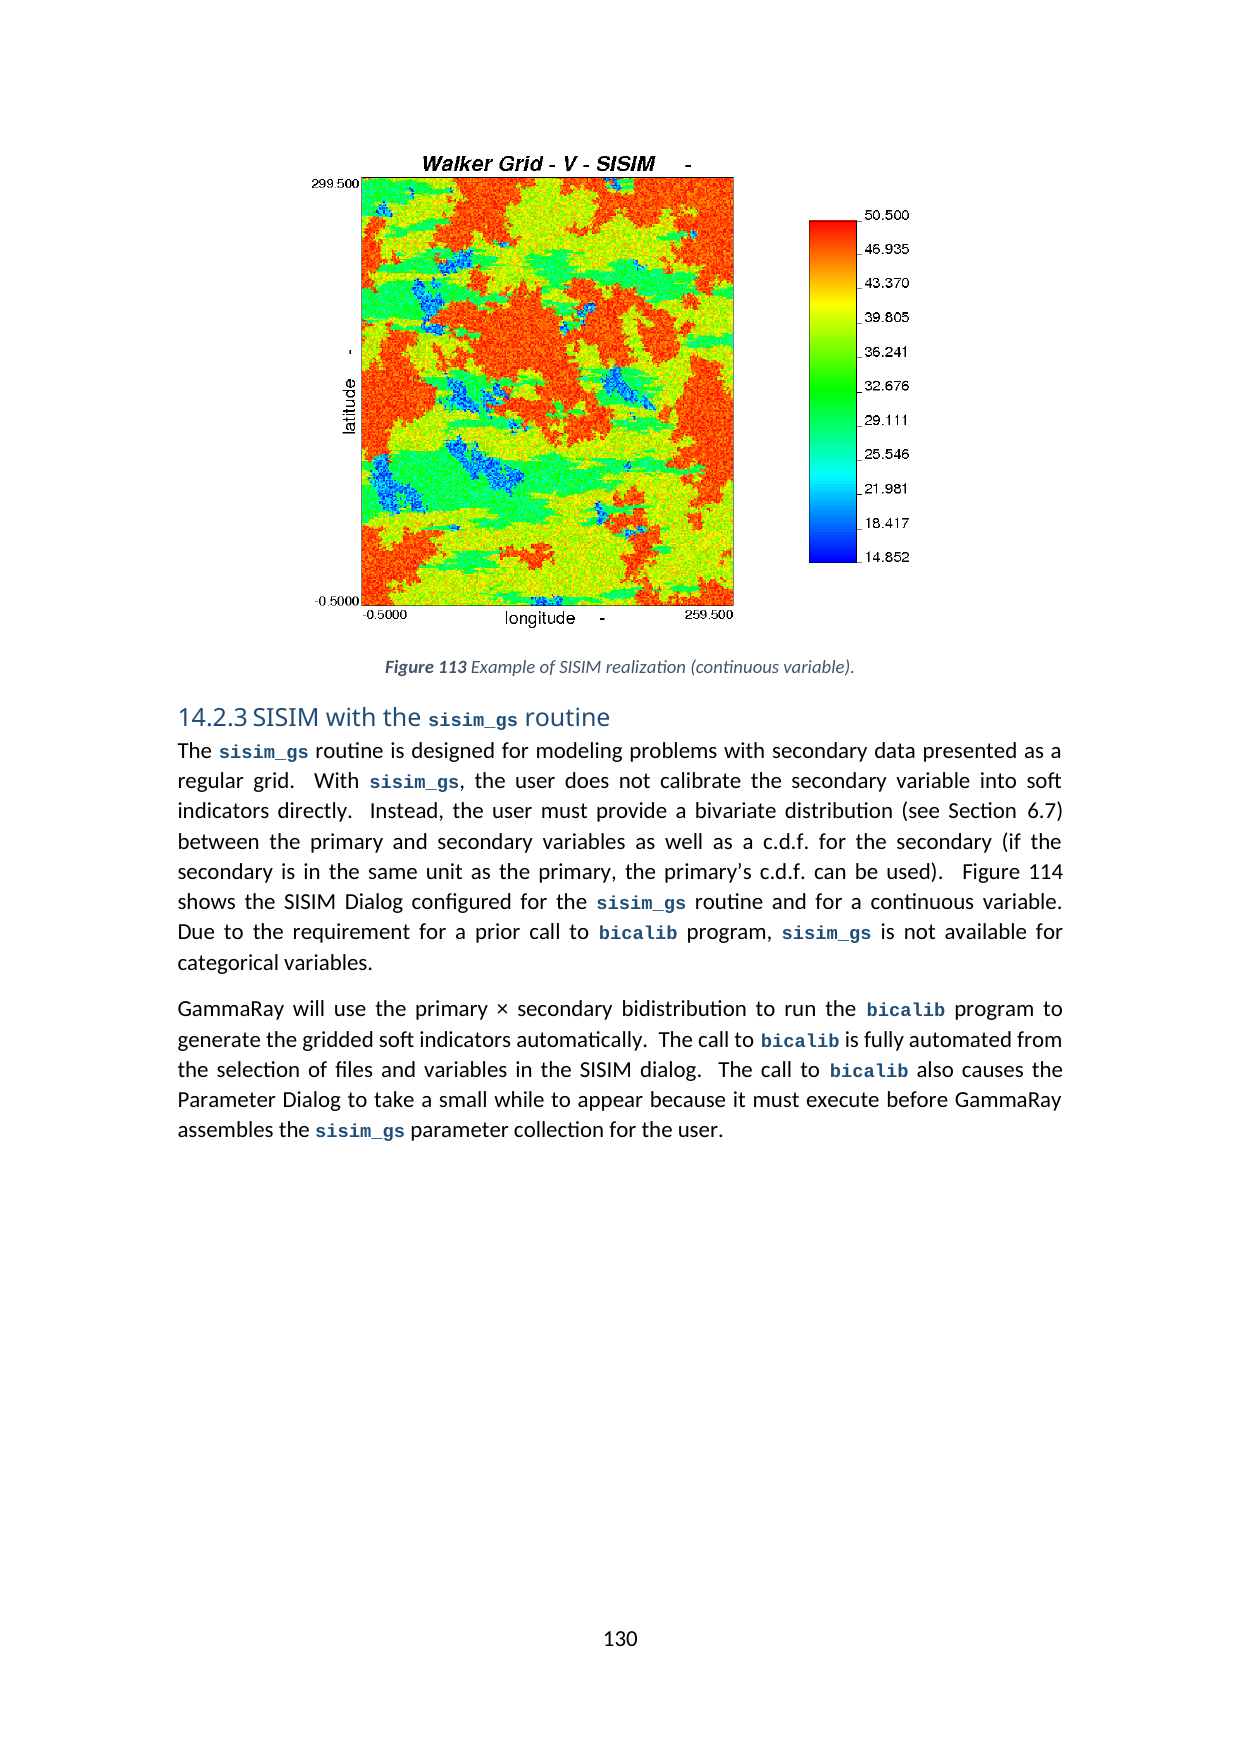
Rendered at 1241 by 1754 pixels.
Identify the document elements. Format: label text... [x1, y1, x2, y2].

text The sisim_gs routine is designed for modeling problems with secondary data presented as a regular grid. With sisim_gs, the user does not calibrate the secondary variable into soft indicators directly. Instead, the user must provide a bivariate distribution (see Section 6.7) between the primary and secondary variables as well as a c.d.f. for the secondary (if the secondary is in the same unit as the primary, the primary’s c.d.f. can be used). Figure 105 shows the SISIM Dialog configured for the sisim_gs routine and for a continuous variable. Due to the requirement for a prior call to bicalib program, sisim_gs is not available for categorical variables. [177, 736, 1063, 976]
text GammaRay will use the primary × secondary bidistribution to run the bicalib program to generate the gridded soft indicators automatically. The call to bicalib is fully automated from the selection of files and variables in the SISIM dialog. The call to bicalib also causes the Parameter Dialog to take a small while to appear because it must execute before GammaRay assembles the sisim_gs parameter collection for the user. [177, 994, 1063, 1143]
subtitle SISIM with the sisim_gs routine [177, 699, 1063, 733]
picture [309, 147, 931, 637]
text Figure 113 Example of SISIM realization (continuous variable). [177, 656, 1063, 678]
